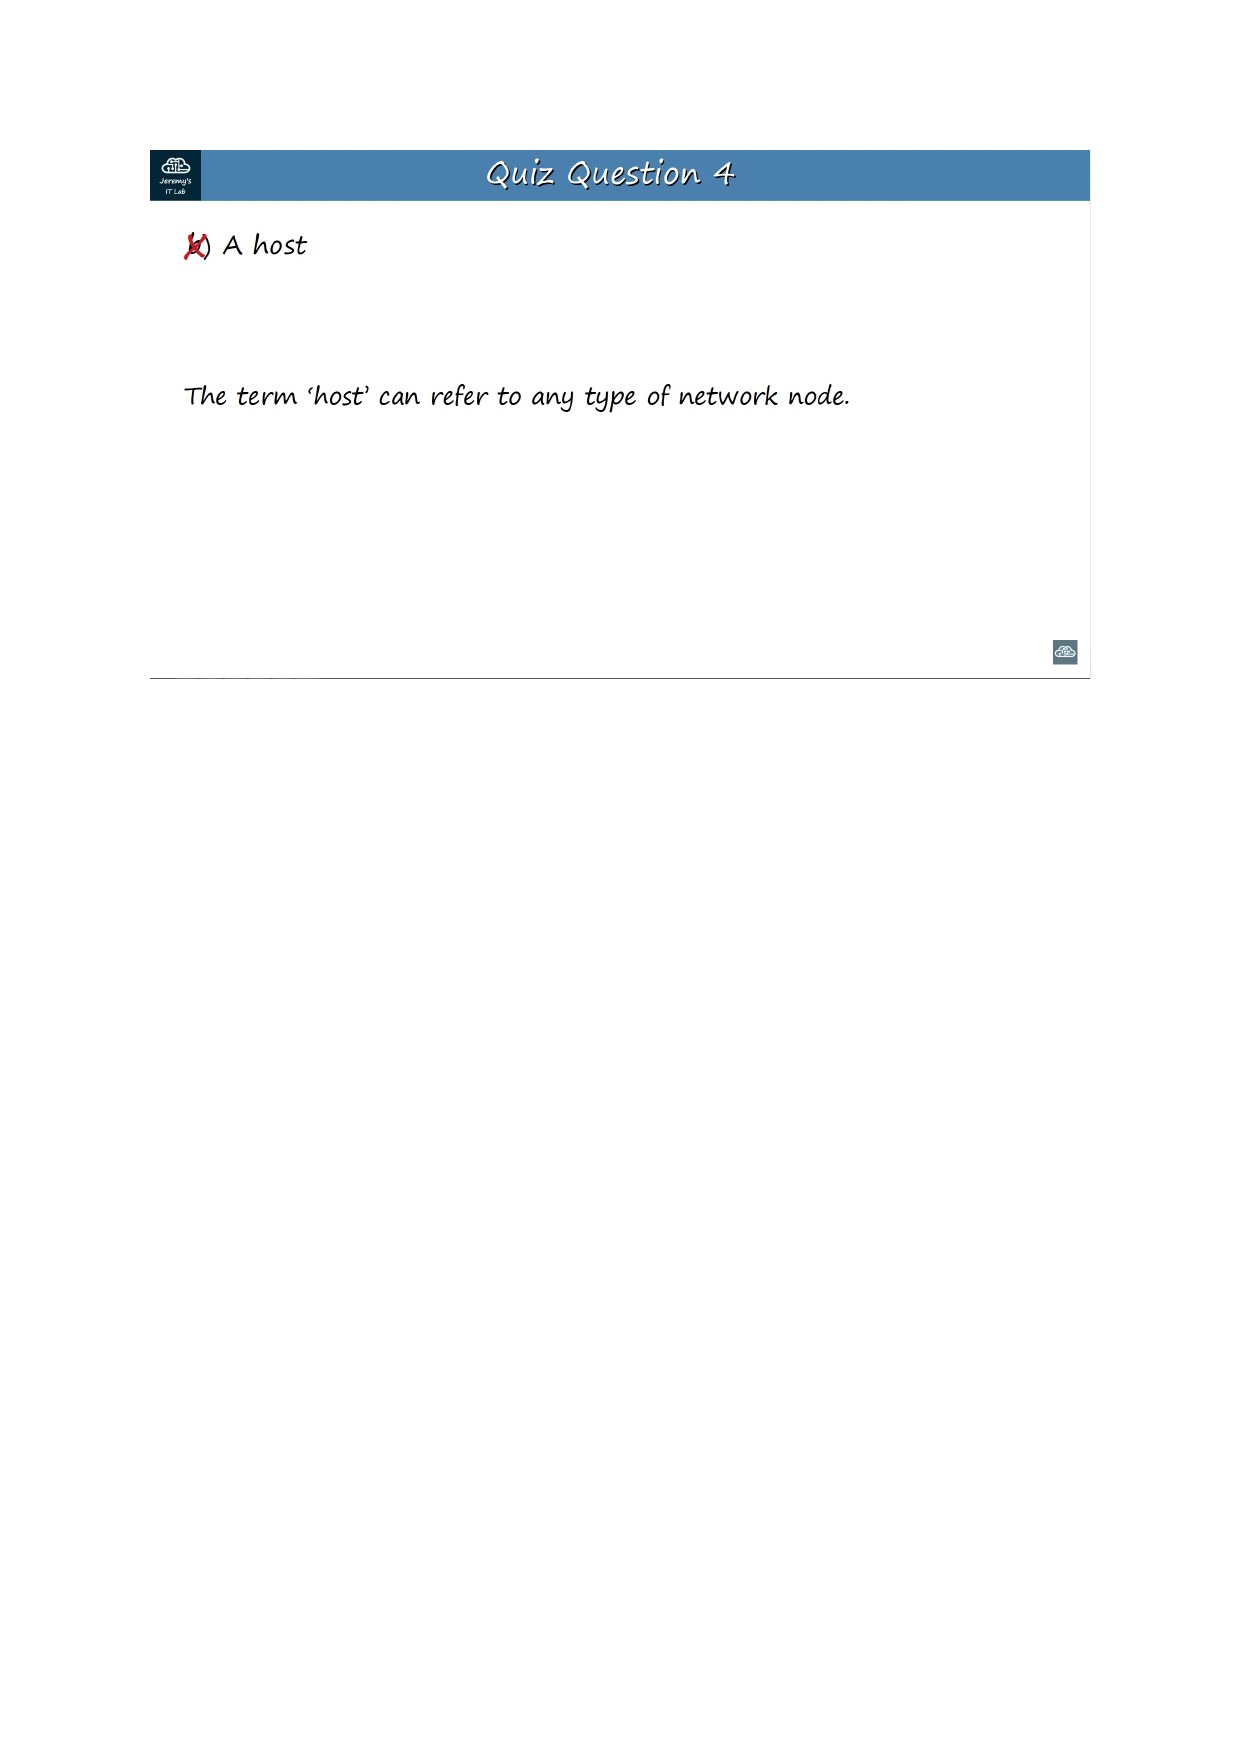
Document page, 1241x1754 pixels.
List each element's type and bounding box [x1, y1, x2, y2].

picture [162, 158, 191, 174]
picture [160, 179, 192, 185]
picture [150, 150, 1091, 679]
picture [166, 186, 185, 194]
